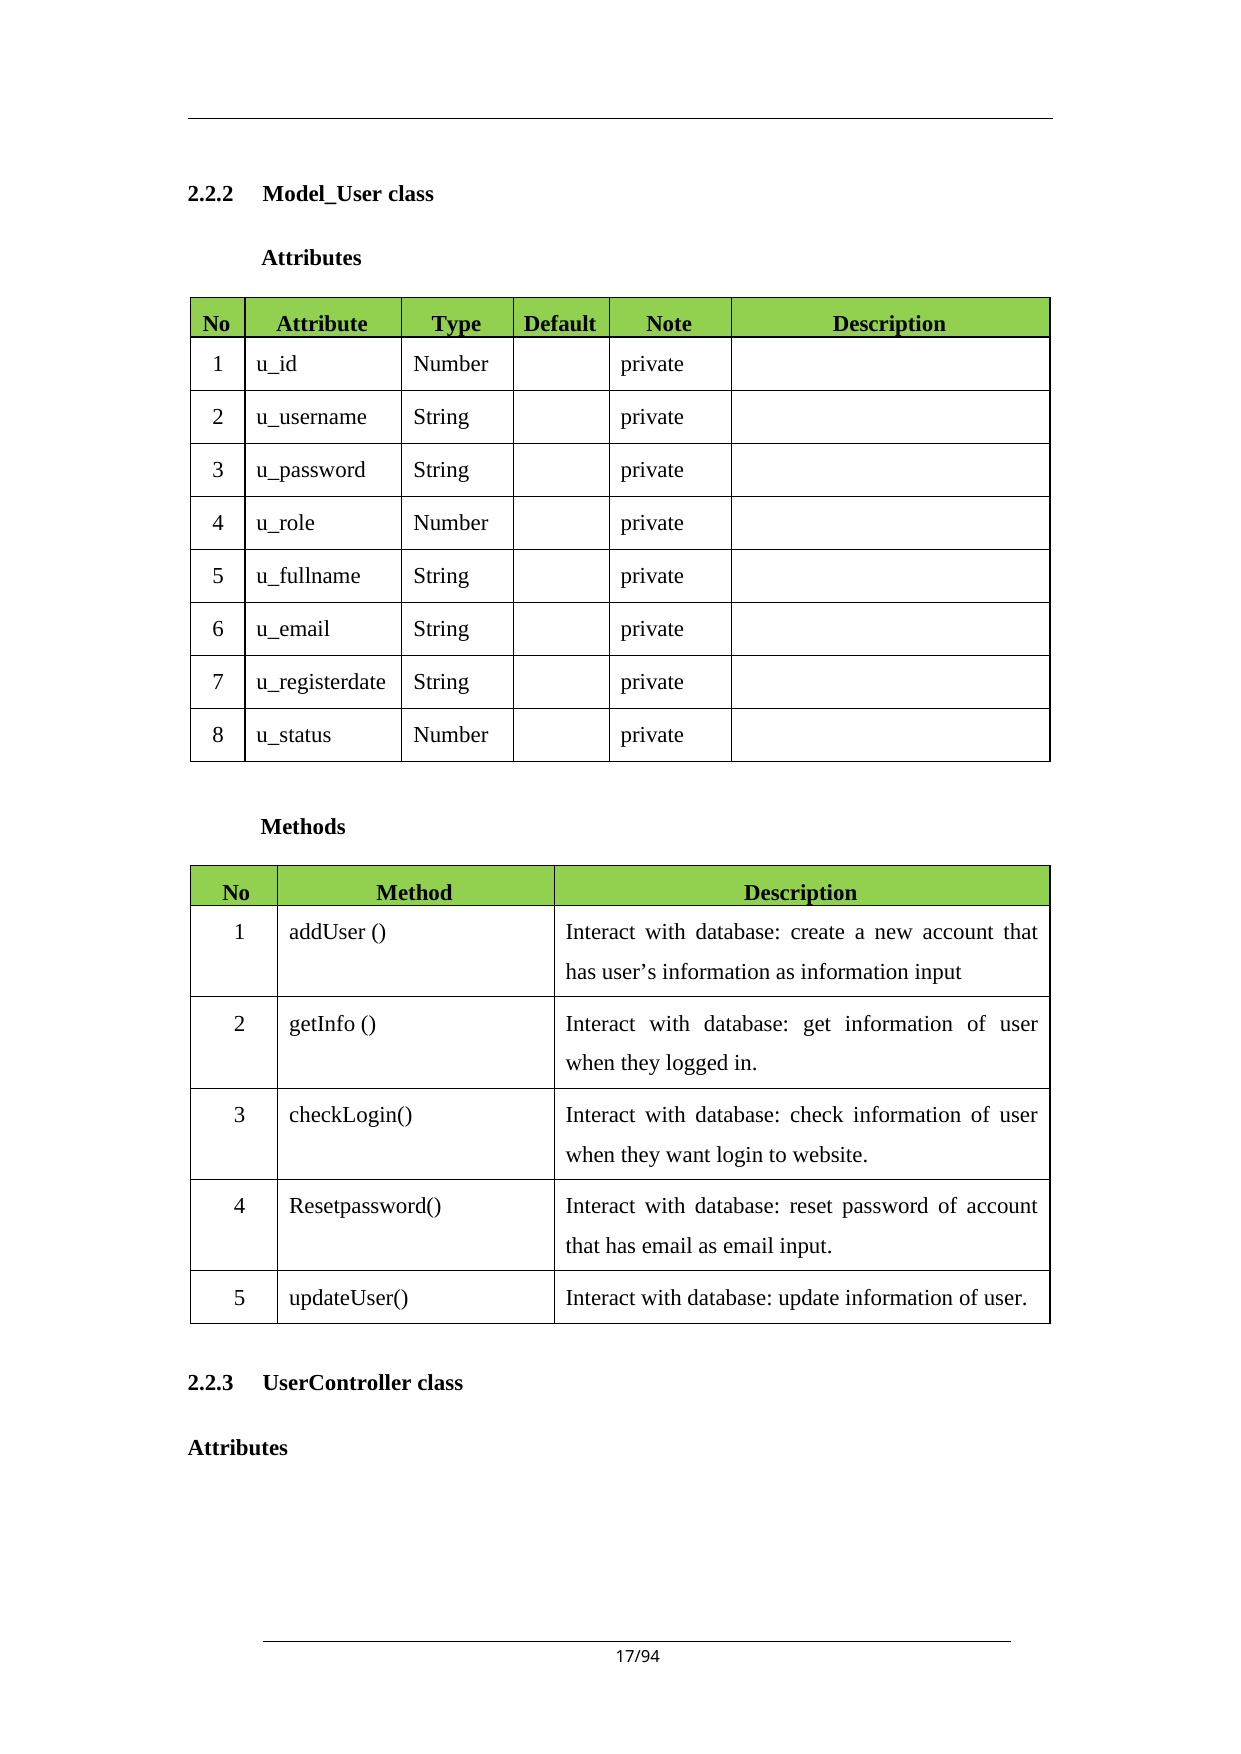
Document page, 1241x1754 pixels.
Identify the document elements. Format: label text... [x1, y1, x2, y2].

table_cell [732, 391, 1049, 442]
table_cell [514, 656, 609, 708]
table_header Attribute [246, 298, 401, 336]
table_cell Resetpassword() [278, 1180, 554, 1270]
table_cell [732, 550, 1049, 602]
table_cell String [402, 391, 513, 442]
table_cell Interact with database: reset password of account that has email as email input. [555, 1180, 1049, 1270]
table_header Description [732, 298, 1049, 336]
table_cell [514, 391, 609, 442]
table_cell [191, 997, 277, 1088]
table_cell 1 [191, 338, 244, 389]
table_cell [732, 338, 1049, 389]
table_cell [191, 1180, 277, 1270]
table_cell private [610, 338, 731, 389]
subtitle Model_User class [187, 180, 1053, 206]
table_cell Number [402, 338, 513, 389]
table_cell Number [402, 497, 513, 548]
table_cell [191, 1089, 277, 1179]
table_cell [514, 603, 609, 654]
table_cell updateUser() [278, 1271, 554, 1323]
table_cell u_id [246, 338, 401, 389]
table_cell [514, 709, 609, 761]
table_header No [191, 298, 244, 336]
table_cell u_status [246, 709, 401, 761]
table_cell u_username [246, 391, 401, 442]
table_cell private [610, 391, 731, 442]
table_cell Interact with database: create a new account that has user’s information as information input [555, 906, 1049, 996]
table_cell [732, 656, 1049, 708]
table_cell [732, 497, 1049, 548]
table_cell Number [402, 709, 513, 761]
table_cell [514, 497, 609, 548]
table_cell private [610, 497, 731, 548]
table_cell Interact with database: update information of user. [555, 1271, 1049, 1323]
subtitle Attributes [187, 1434, 1053, 1460]
table_cell [732, 603, 1049, 654]
table_cell u_registerdate [246, 656, 401, 708]
table_cell [514, 550, 609, 602]
table_cell private [610, 603, 731, 654]
table_cell String [402, 444, 513, 496]
table_cell u_password [246, 444, 401, 496]
table_cell Interact with database: get information of user when they logged in. [555, 997, 1049, 1088]
table_cell u_email [246, 603, 401, 654]
table_cell [514, 338, 609, 389]
table_cell private [610, 709, 731, 761]
table_cell 7 [191, 656, 244, 708]
table_cell String [402, 550, 513, 602]
table_cell String [402, 656, 513, 708]
table_cell addUser () [278, 906, 554, 996]
subtitle Attributes [261, 244, 1053, 271]
table_cell [191, 906, 277, 996]
table_cell private [610, 550, 731, 602]
table_cell String [402, 603, 513, 654]
table_cell 8 [191, 709, 244, 761]
table_cell checkLogin() [278, 1089, 554, 1179]
table_header Type [402, 298, 513, 336]
table_cell [732, 709, 1049, 761]
table_header Default [514, 298, 609, 336]
table_cell private [610, 656, 731, 708]
table_cell 6 [191, 603, 244, 654]
table_cell u_role [246, 497, 401, 548]
table_header Note [610, 298, 731, 336]
table_cell getInfo () [278, 997, 554, 1088]
table_header No [191, 866, 277, 905]
table_cell 2 [191, 391, 244, 442]
table_cell [191, 1271, 277, 1323]
table_cell private [610, 444, 731, 496]
table_header Method [278, 866, 554, 905]
table_header Description [555, 866, 1049, 905]
subtitle Methods [187, 309, 1053, 839]
subtitle UserController class [187, 871, 1053, 1396]
table_cell 3 [191, 444, 244, 496]
table_cell 5 [191, 550, 244, 602]
table_cell 4 [191, 497, 244, 548]
table_cell Interact with database: check information of user when they want login to website. [555, 1089, 1049, 1179]
table_cell u_fullname [246, 550, 401, 602]
table_cell [732, 444, 1049, 496]
table_cell [514, 444, 609, 496]
